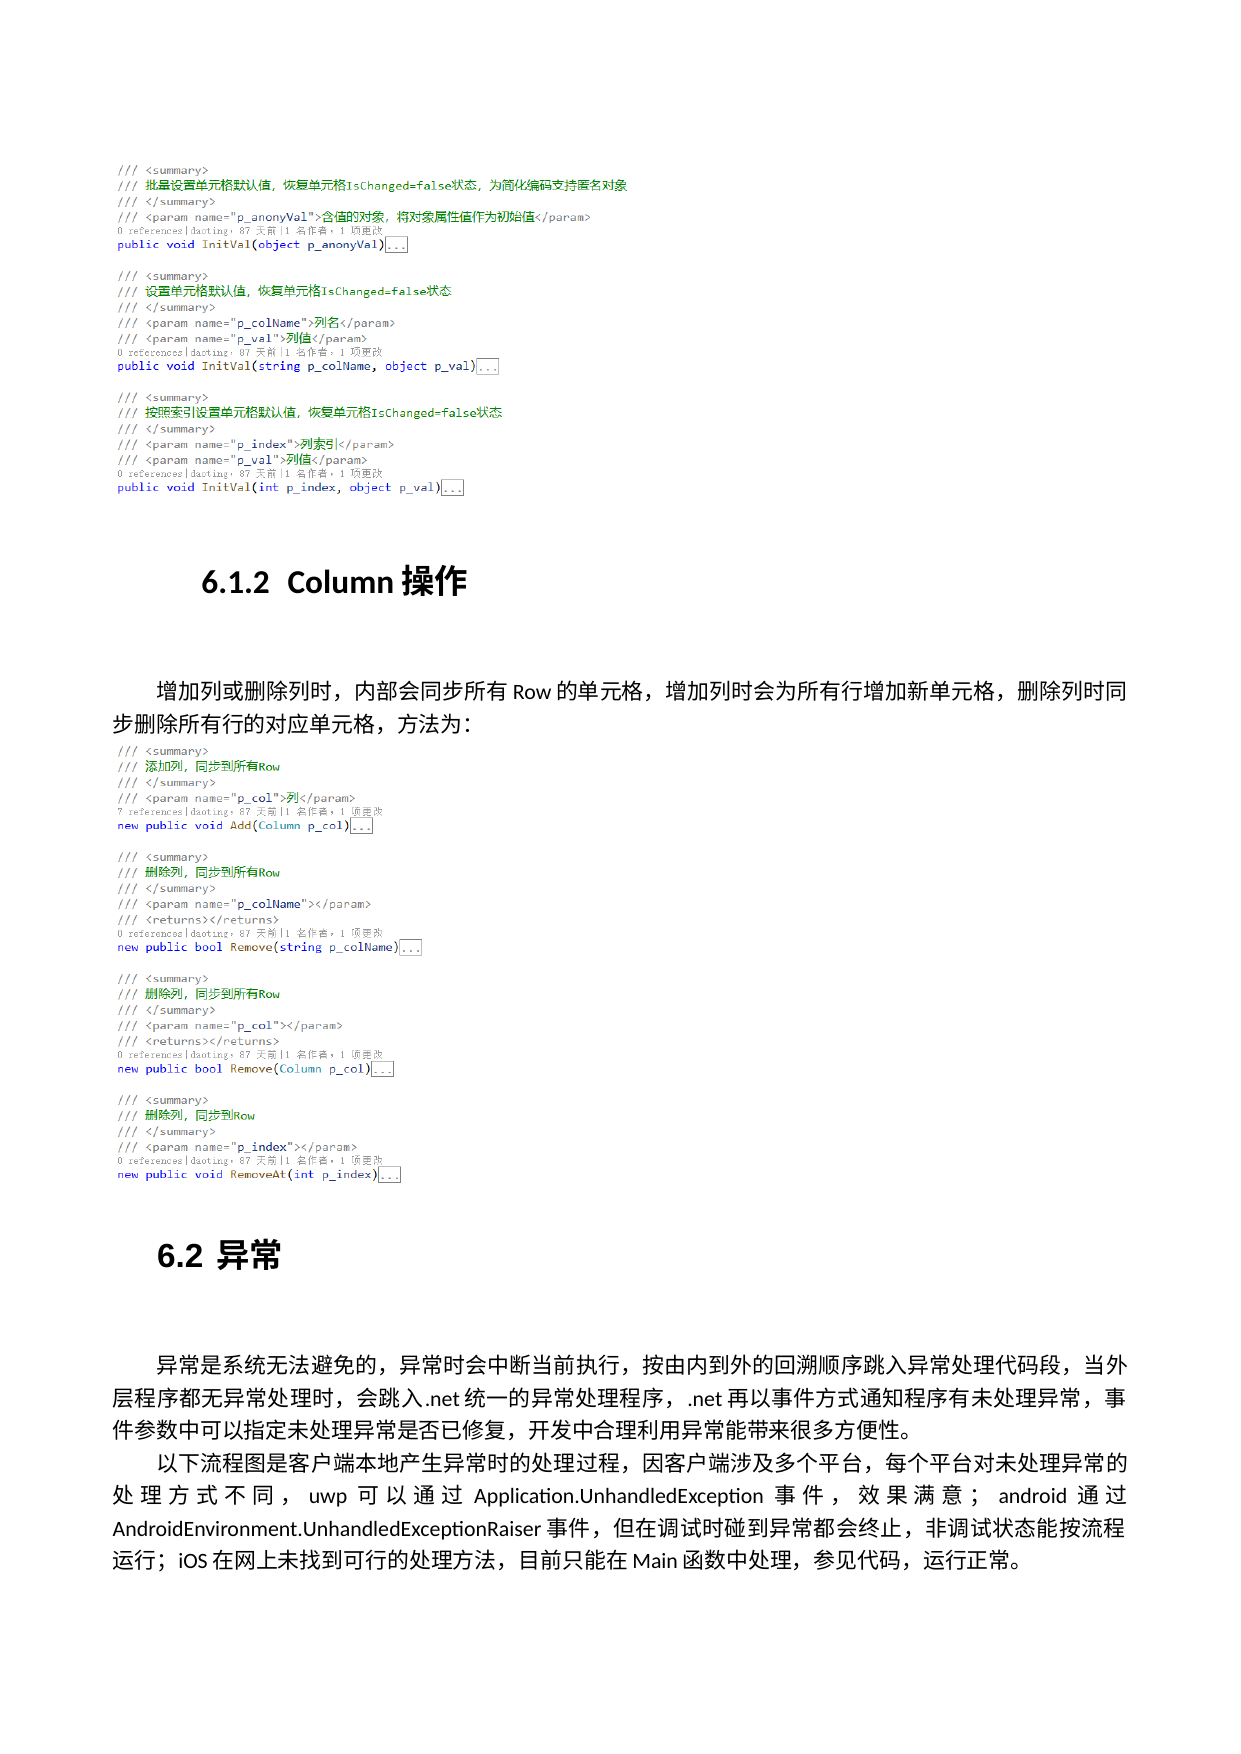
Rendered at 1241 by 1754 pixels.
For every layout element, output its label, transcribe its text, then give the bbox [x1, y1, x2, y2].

text 增加列或删除列时，内部会同步所有Row的单元格，增加列时会为所有行增加新单元格，删除列时同步删除所有行的对应单元格，方法为： [112, 674, 1128, 739]
picture [112, 738, 429, 1192]
picture [112, 162, 636, 501]
text 以下流程图是客户端本地产生异常时的处理过程，因客户端涉及多个平台，每个平台对未处理异常的处理方式不同，uwp可以通过Application.UnhandledException事件，效果满意；android通过AndroidEnvironment.UnhandledExceptionRaiser事件，但在调试时碰到异常都会终止，非调试状态能按流程运行；iOS在网上未找到可行的处理方法，目前只能在Main函数中处理，参见代码，运行正常。 [112, 1446, 1128, 1576]
subtitle 异常 [157, 1221, 1128, 1286]
subtitle Column操作 [201, 547, 1128, 612]
text 异常是系统无法避免的，异常时会中断当前执行，按由内到外的回溯顺序跳入异常处理代码段，当外层程序都无异常处理时，会跳入.net统一的异常处理程序，.net再以事件方式通知程序有未处理异常，事件参数中可以指定未处理异常是否已修复，开发中合理利用异常能带来很多方便性。 [112, 1348, 1128, 1446]
